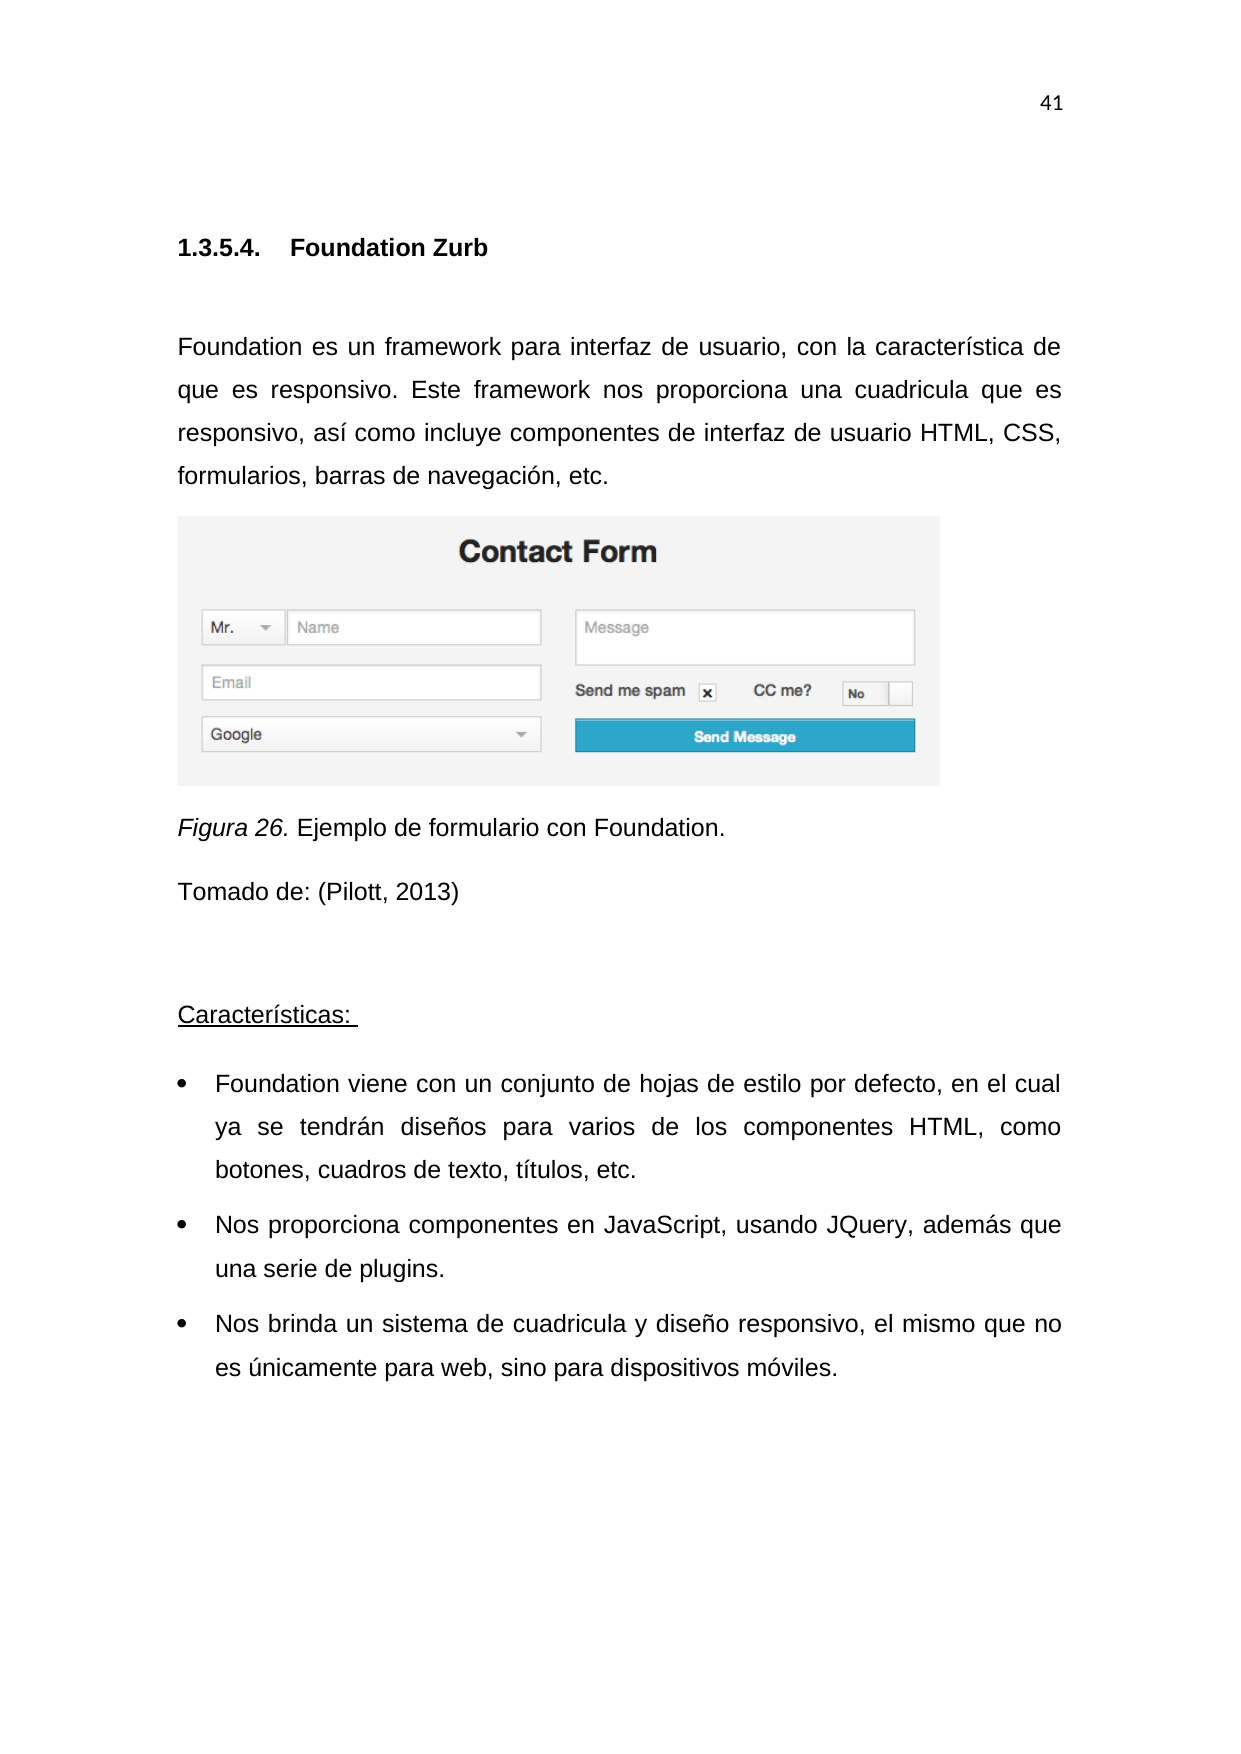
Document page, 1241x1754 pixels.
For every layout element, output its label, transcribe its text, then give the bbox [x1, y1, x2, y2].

list Nos brinda un sistema de cuadricula y diseño responsivo, el mismo que no es únicamente para web, sino para dispositivos móviles. [177, 1309, 1063, 1381]
subtitle Foundation Zurb [177, 233, 1063, 262]
text Características: [177, 1000, 1063, 1029]
text Foundation es un framework para interfaz de usuario, con la característica de que es responsivo. Este framework nos proporciona una cuadricula que es responsivo, así como incluye componentes de interfaz de usuario HTML, CSS, formularios, barras de navegación, etc. [177, 332, 1063, 490]
picture [177, 516, 940, 786]
text Tomado de: [177, 877, 1063, 905]
text Figura 26. Ejemplo de formulario con Foundation. [177, 813, 1063, 841]
list Nos proporciona componentes en JavaScript, usando JQuery, además que una serie de plugins. [177, 1211, 1063, 1282]
list Foundation viene con un conjunto de hojas de estilo por defecto, en el cual ya se tendrán diseños para varios de los componentes HTML, como botones, cuadros de texto, títulos, etc. [177, 1068, 1063, 1184]
